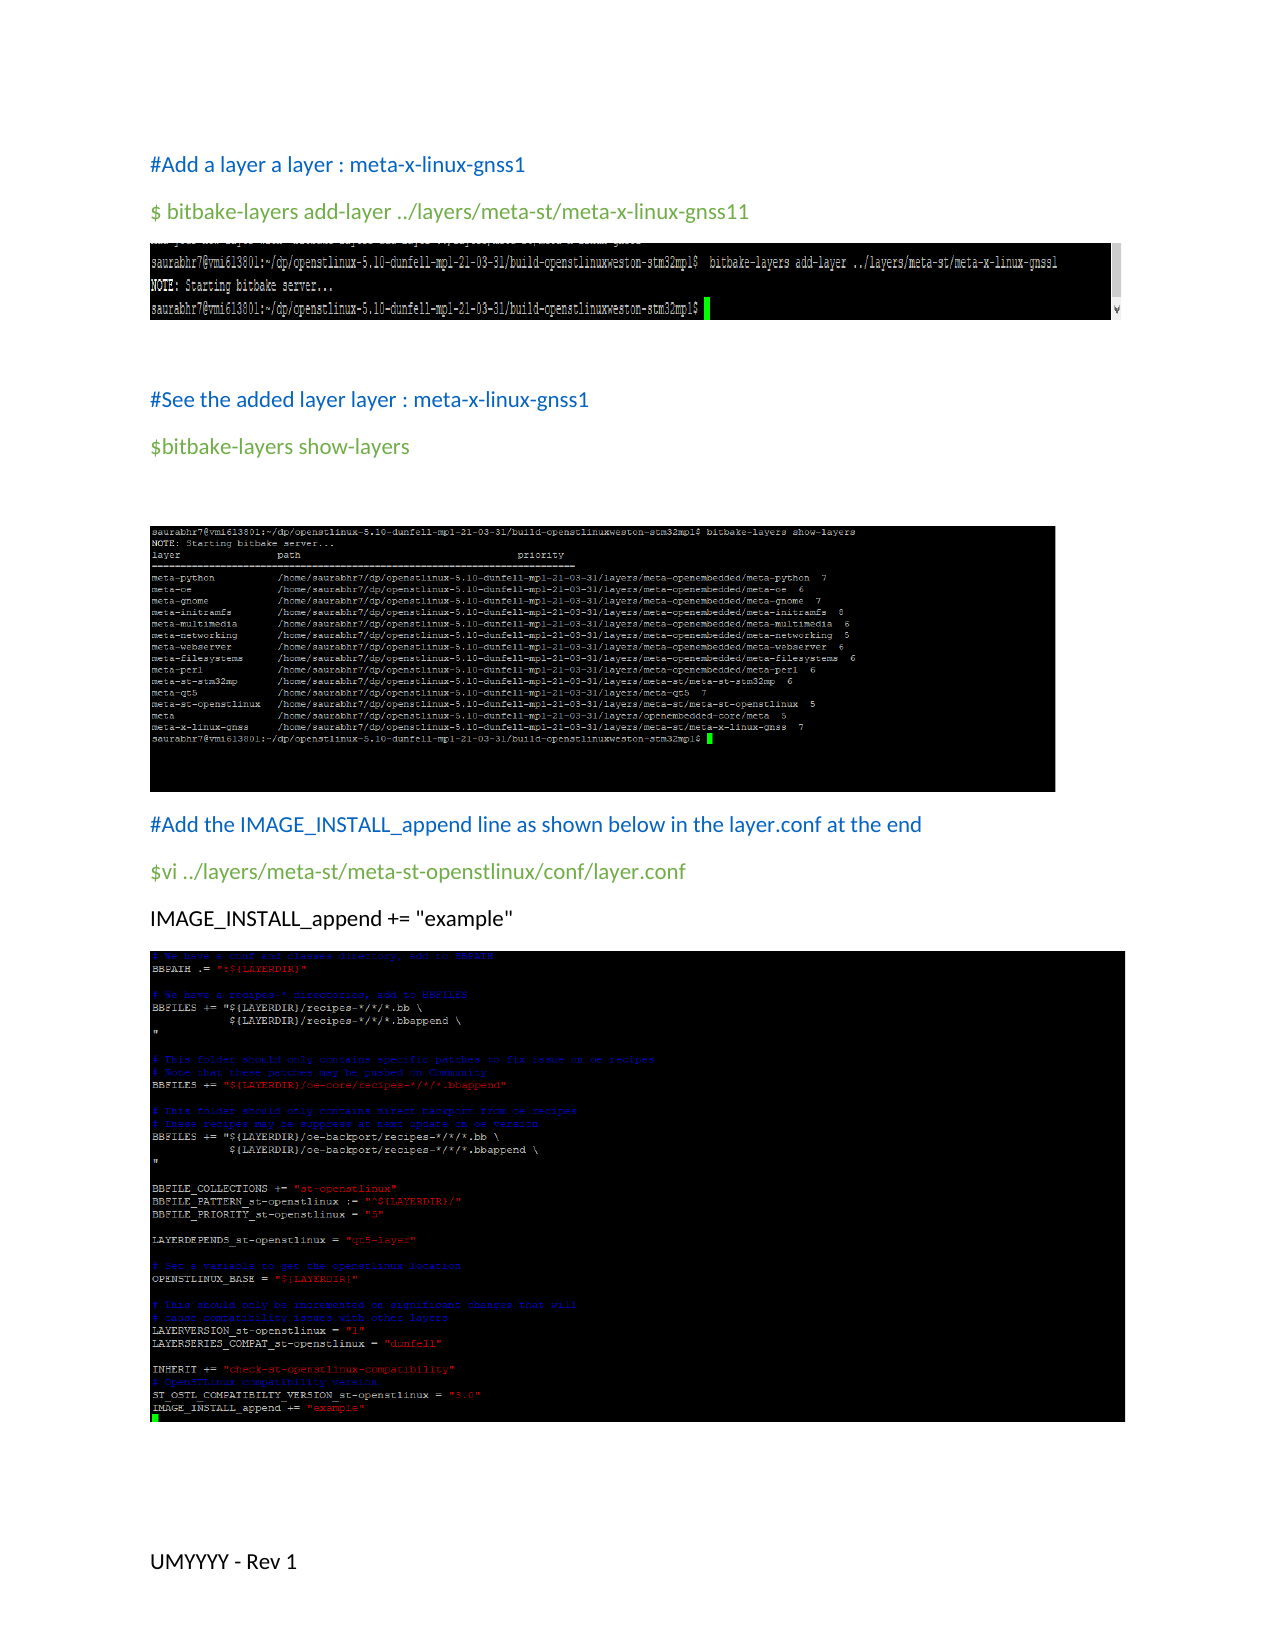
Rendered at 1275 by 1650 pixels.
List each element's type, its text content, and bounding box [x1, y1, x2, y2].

picture [150, 525, 1056, 792]
text #Add a layer a layer : meta-x-linux-gnss1 [150, 150, 1125, 178]
text $ bitbake-layers add-layer ../layers/meta-st/meta-x-linux-gnss11 [150, 197, 1125, 225]
text $bitbake-layers show-layers [150, 432, 1125, 460]
text IMAGE_INSTALL_append += "example" [150, 904, 1125, 932]
picture [150, 951, 1125, 1422]
text #Add the IMAGE_INSTALL_append line as shown below in the layer.conf at the end [150, 810, 1125, 838]
text #See the added layer layer : meta-x-linux-gnss1 [150, 385, 1125, 413]
picture [150, 243, 1122, 320]
text $vi ../layers/meta-st/meta-st-openstlinux/conf/layer.conf [150, 857, 1125, 885]
